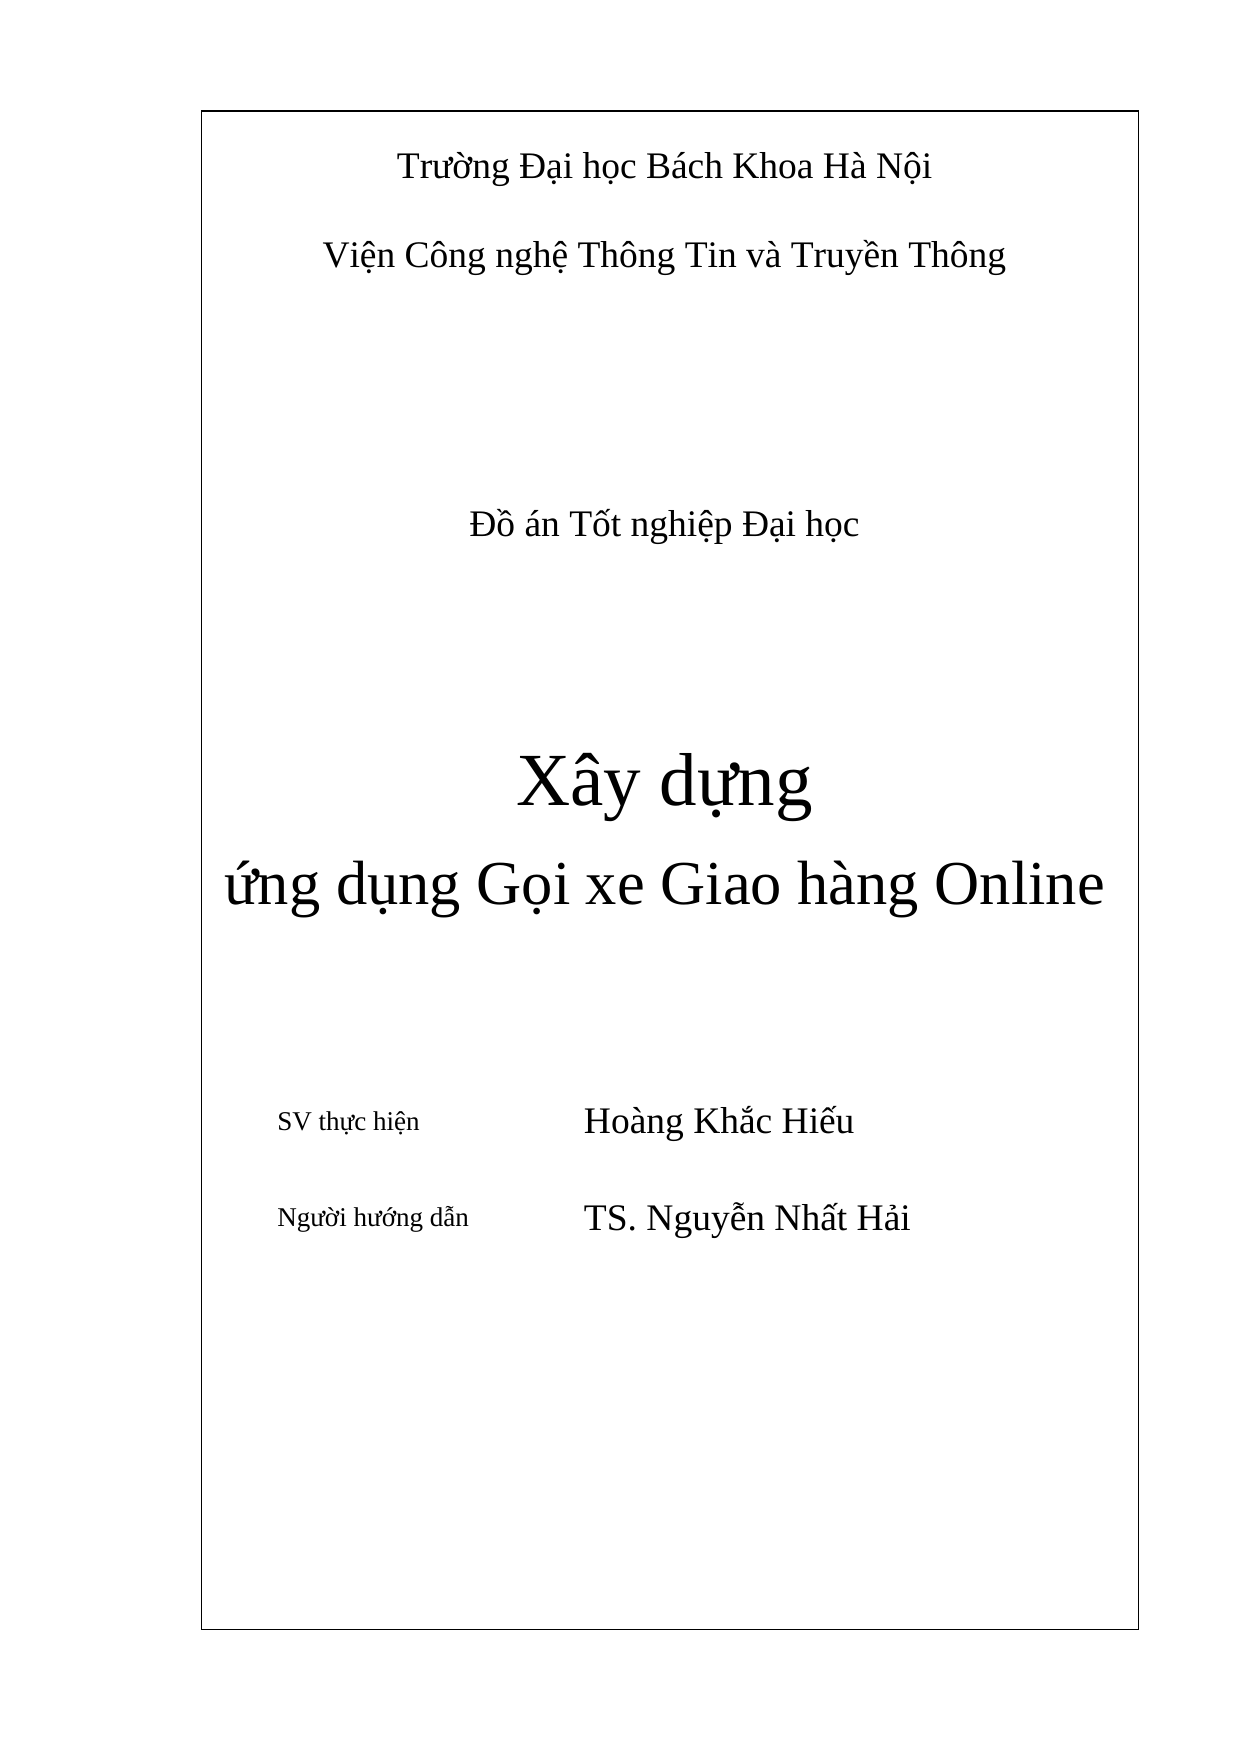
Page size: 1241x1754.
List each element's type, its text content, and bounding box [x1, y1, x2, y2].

table_cell TS. Nguyễn Nhất Hải [573, 1170, 1137, 1266]
table_header Hoàng Khắc Hiếu [573, 1074, 1137, 1170]
table_header SV thực hiện [266, 1074, 572, 1170]
text Đồ án Tốt nghiệp Đại học [207, 502, 1122, 545]
text Trường Đại học Bách Khoa Hà Nội [207, 143, 1122, 186]
table_cell Người hướng dẫn [266, 1170, 572, 1266]
text ứng dụng Gọi xe Giao hàng Online [207, 846, 1122, 918]
text Xây dựng [207, 735, 1122, 821]
text Viện Công nghệ Thông Tin và Truyền Thông [207, 233, 1122, 276]
